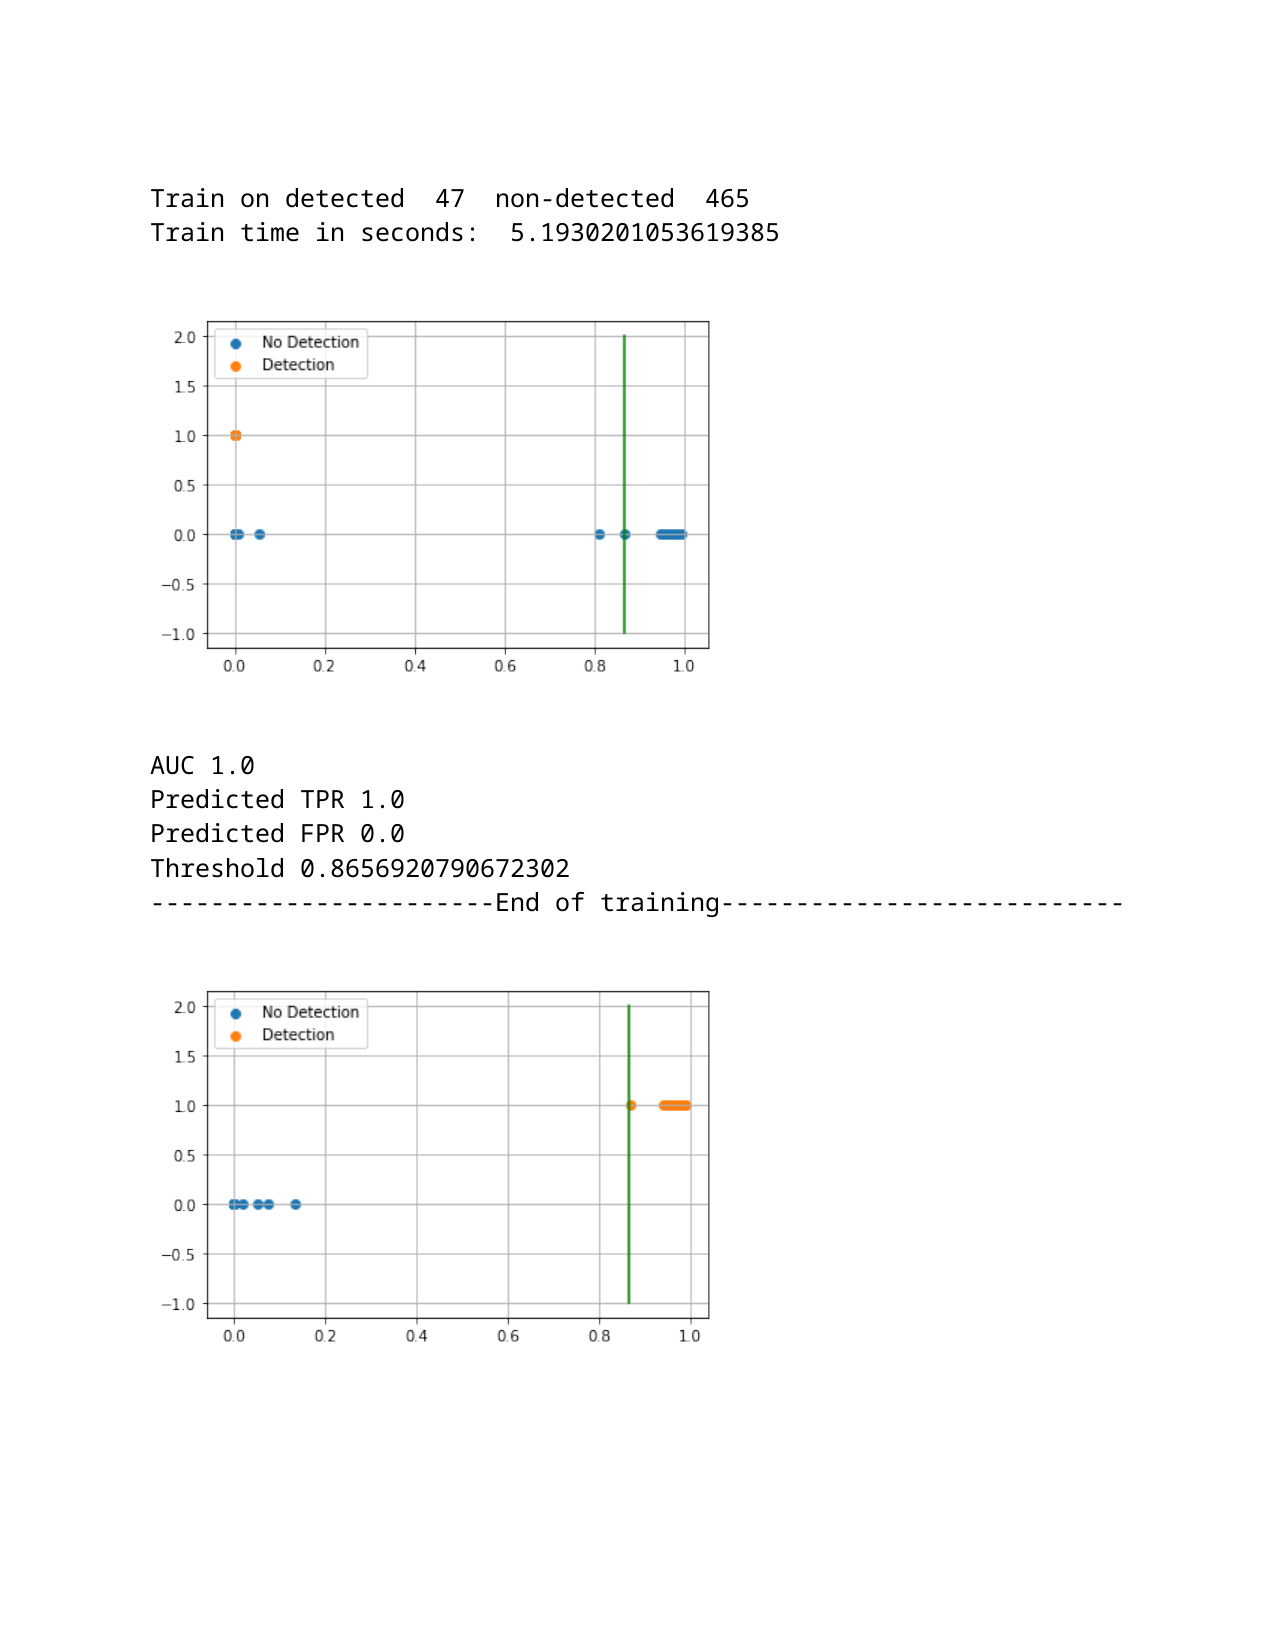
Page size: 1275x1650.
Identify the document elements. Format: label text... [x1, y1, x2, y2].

text Train on detected 47 non-detected 465 Train time in seconds: 5.1930201053619385 [150, 180, 1125, 282]
picture [150, 312, 719, 684]
text AUC 1.0 Predicted TPR 1.0 Predicted FPR 0.0 Threshold 0.8656920790672302 -----------------------End of training--------------------------- [150, 748, 1125, 952]
picture [150, 982, 719, 1354]
